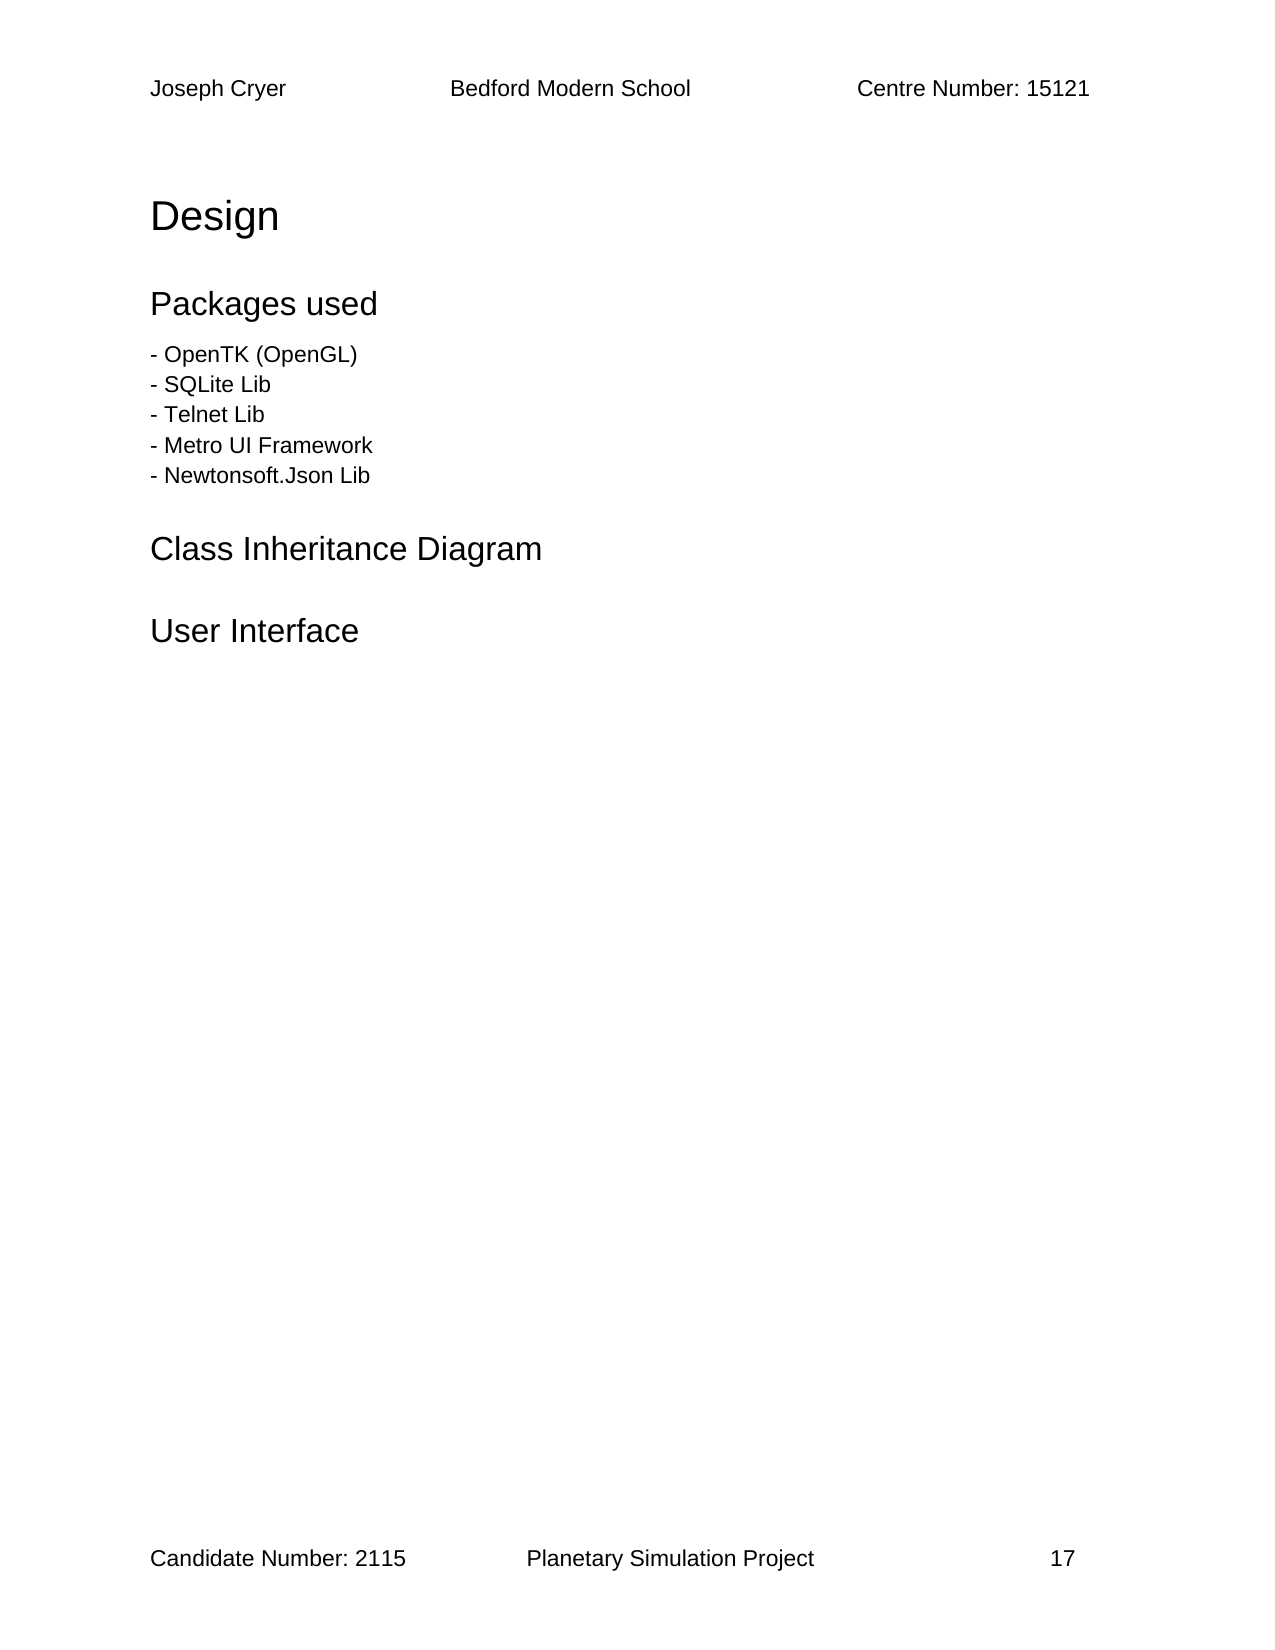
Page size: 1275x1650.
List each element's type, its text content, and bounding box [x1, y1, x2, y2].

text - OpenTK (OpenGL) [150, 341, 1125, 367]
text - Newtonsoft.Json Lib [150, 462, 1125, 488]
text - SQLite Lib [150, 371, 1125, 397]
subtitle Packages used [150, 284, 1125, 323]
text - Telnet Lib [150, 401, 1125, 428]
subtitle Class Inheritance Diagram [150, 529, 1125, 568]
subtitle User Interface [150, 611, 1125, 649]
subtitle Design [150, 192, 1125, 239]
text - Metro UI Framework [150, 432, 1125, 458]
